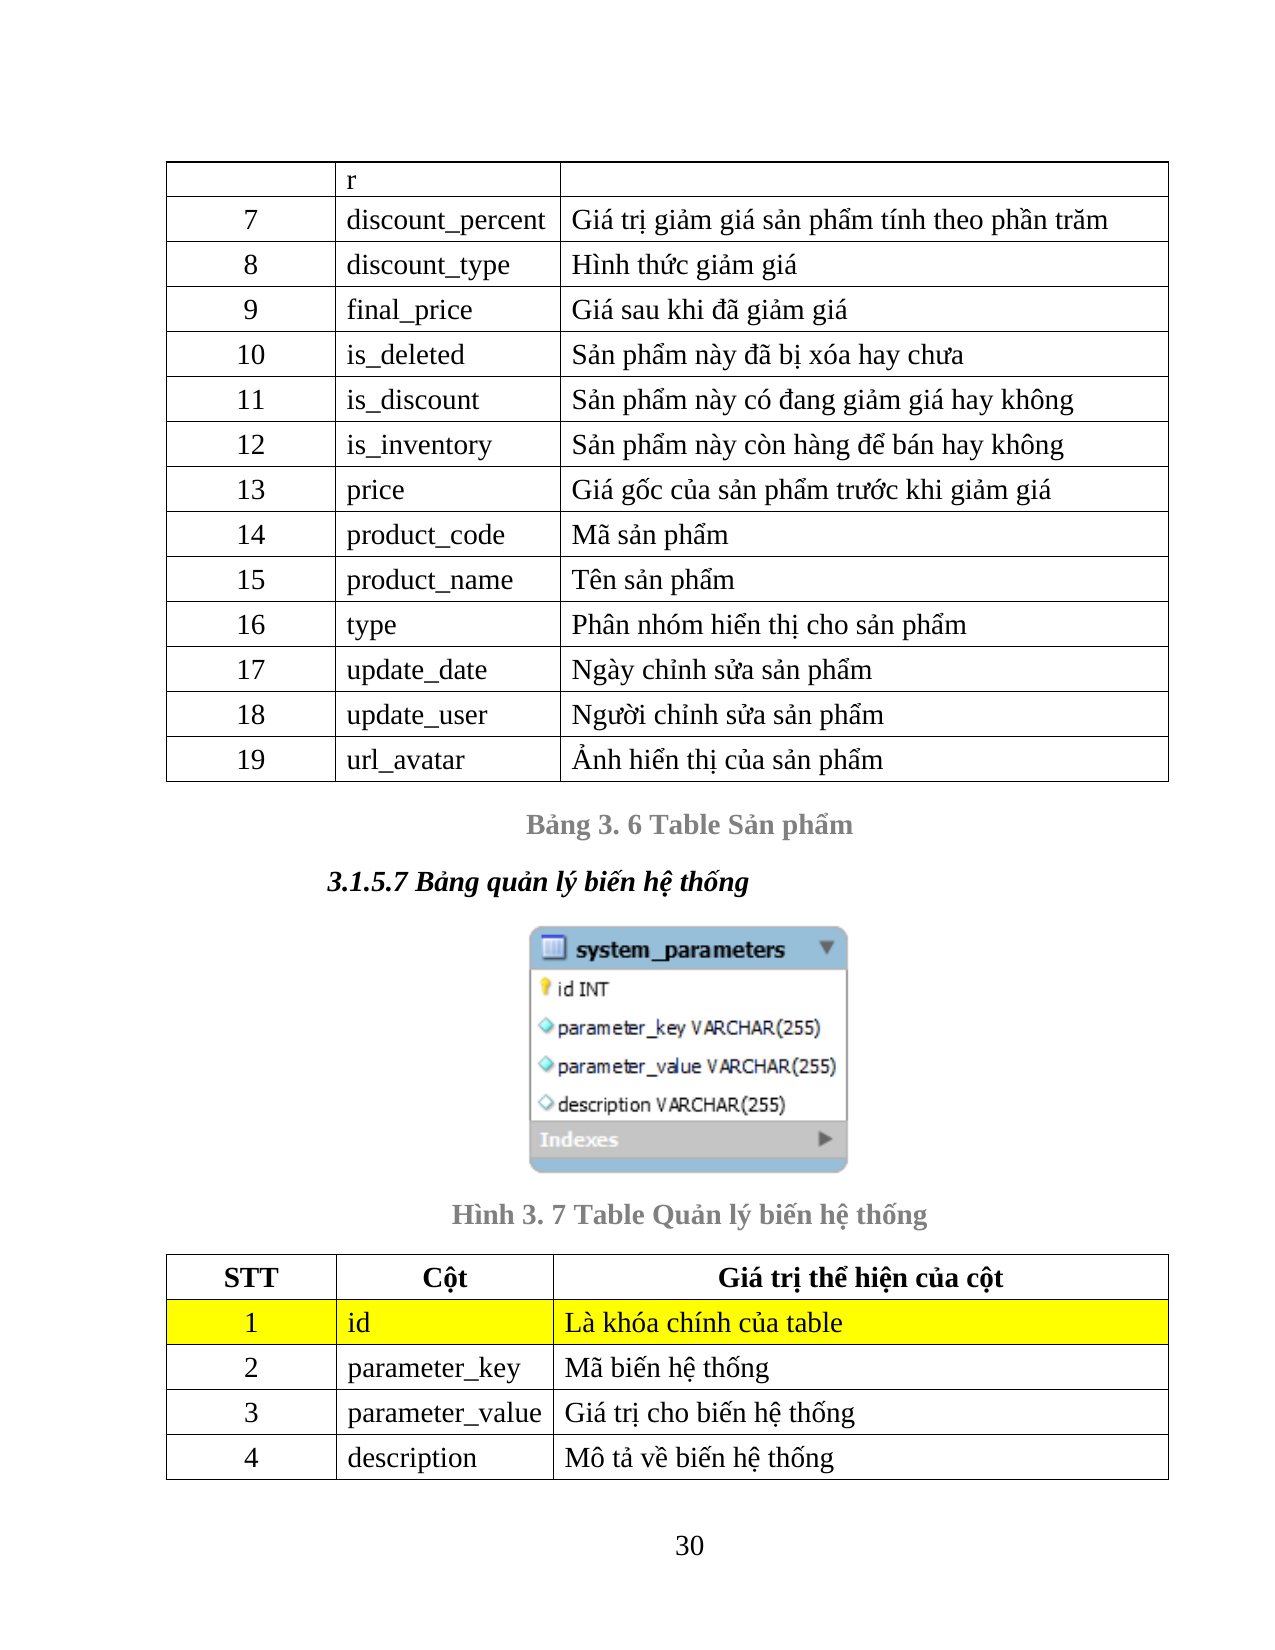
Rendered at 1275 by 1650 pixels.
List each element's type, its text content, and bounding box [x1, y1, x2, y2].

table_cell Sản phẩm này có đang giảm giá hay không [561, 377, 1168, 421]
table_cell Giá trị giảm giá sản phẩm tính theo phần trăm [561, 197, 1168, 241]
table_cell update_date [336, 647, 560, 691]
table_cell 6 [167, 163, 335, 196]
picture [522, 925, 857, 1178]
table_cell parameter_key [337, 1345, 553, 1389]
table_cell price [336, 467, 560, 511]
table_cell 12 [167, 422, 335, 466]
table_cell update_user [336, 692, 560, 736]
table_cell parameter_value [337, 1390, 553, 1434]
table_cell 17 [167, 647, 335, 691]
table_cell id [337, 1300, 553, 1344]
table_cell 13 [167, 467, 335, 511]
table_cell 2 [167, 1345, 336, 1389]
table_header Giá trị thể hiện của cột [554, 1255, 1168, 1299]
table_cell 18 [167, 692, 335, 736]
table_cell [561, 163, 1168, 196]
text Hình 3. 7 Table Quản lý biến hệ thống [177, 1197, 1157, 1231]
table_cell Sản phẩm này đã bị xóa hay chưa [561, 332, 1168, 376]
table_cell type [336, 602, 560, 646]
table_cell Giá gốc của sản phẩm trước khi giảm giá [561, 467, 1168, 511]
subtitle 3.1.5.7 Bảng quản lý biến hệ thống [252, 864, 1157, 897]
table_cell discount_percent [336, 197, 560, 241]
table_cell Sản phẩm này còn hàng để bán hay không [561, 422, 1168, 466]
table_cell 10 [167, 332, 335, 376]
table_cell product_name [336, 557, 560, 601]
table_cell 14 [167, 512, 335, 556]
table_cell discount_type [336, 242, 560, 286]
table_cell 15 [167, 557, 335, 601]
table_cell 9 [167, 287, 335, 331]
table_cell 3 [167, 1390, 336, 1434]
table_cell Hình thức giảm giá [561, 242, 1168, 286]
table_cell Là khóa chính của table [554, 1300, 1168, 1344]
table_cell Người chỉnh sửa sản phẩm [561, 692, 1168, 736]
table_header STT [167, 1255, 336, 1299]
table_header Cột [337, 1255, 553, 1299]
table_cell is_discount [336, 377, 560, 421]
table_cell 11 [167, 377, 335, 421]
table_cell Giá sau khi đã giảm giá [561, 287, 1168, 331]
table_cell url_avatar [336, 737, 560, 781]
table_cell final_price [336, 287, 560, 331]
table_cell Mô tả về biến hệ thống [554, 1435, 1168, 1479]
table_cell discount_number [336, 163, 560, 196]
table_cell 8 [167, 242, 335, 286]
table_cell product_code [336, 512, 560, 556]
table_cell description [337, 1435, 553, 1479]
table_cell Mã biến hệ thống [554, 1345, 1168, 1389]
table_cell 16 [167, 602, 335, 646]
table_cell Phân nhóm hiển thị cho sản phẩm [561, 602, 1168, 646]
text Bảng 3. 6 Table Sản phẩm [177, 807, 1157, 841]
table_cell 7 [167, 197, 335, 241]
table_cell Ngày chỉnh sửa sản phẩm [561, 647, 1168, 691]
table_cell 4 [167, 1435, 336, 1479]
table_cell is_inventory [336, 422, 560, 466]
table_cell Ảnh hiển thị của sản phẩm [561, 737, 1168, 781]
table_cell 1 [167, 1300, 336, 1344]
table_cell Mã sản phẩm [561, 512, 1168, 556]
table_cell 19 [167, 737, 335, 781]
table_cell is_deleted [336, 332, 560, 376]
table_cell Giá trị cho biến hệ thống [554, 1390, 1168, 1434]
table_cell Tên sản phẩm [561, 557, 1168, 601]
